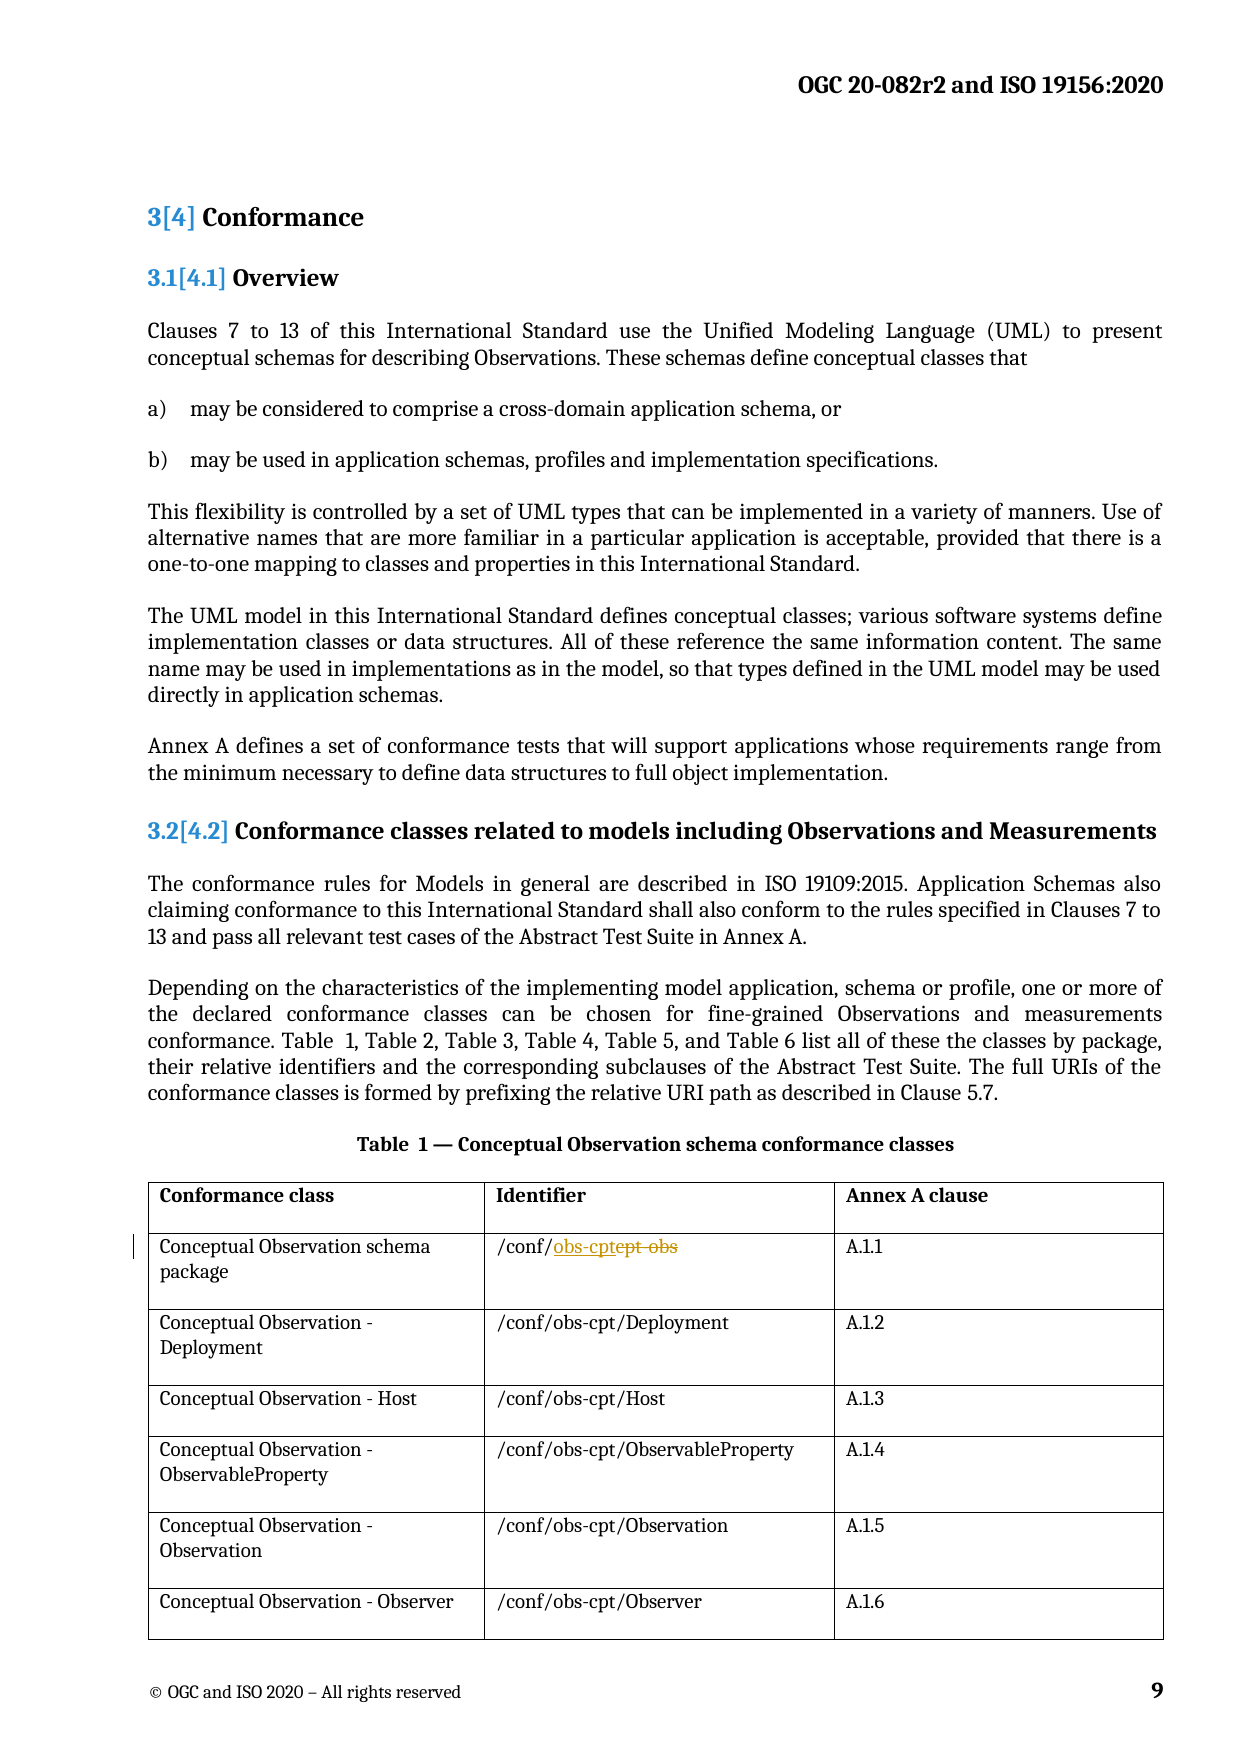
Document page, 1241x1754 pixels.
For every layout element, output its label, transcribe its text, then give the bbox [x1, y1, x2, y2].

text Clauses 7 to 13 of this International Standard use the Unified Modeling Language (UML) to present conceptual schemas for describing Observations. These schemas define conceptual classes that [148, 318, 1163, 371]
table_cell /conf/obs-cpt/Observation [485, 1513, 834, 1588]
table_cell A.1.1 [835, 1234, 1163, 1309]
table_cell A.1.6 [835, 1589, 1163, 1639]
table_cell Conceptual Observation - ObservableProperty [149, 1437, 484, 1512]
text Depending on the characteristics of the implementing model application, schema or profile, one or more of the declared conformance classes can be chosen for fine-grained Observations and measurements conformance. Table 1, Table 2, Table 3, Table 4, Table 5, and Table 6 list all of these the classes by package, their relative identifiers and the corresponding subclauses of the Abstract Test Suite. The full URIs of the conformance classes is formed by prefixing the relative URI path as described in Clause 5.7. [148, 975, 1163, 1107]
table_cell A.1.4 [835, 1437, 1163, 1512]
subtitle Conformance [148, 202, 1163, 233]
subtitle Conformance classes related to models including Observations and Measurements [148, 817, 1163, 846]
table_cell Conceptual Observation - Deployment [149, 1310, 484, 1385]
table_header Identifier [485, 1183, 834, 1233]
text The UML model in this International Standard defines conceptual classes; various software systems define implementation classes or data structures. All of these reference the same information content. The same name may be used in implementations as in the model, so that types defined in the UML model may be used directly in application schemas. [148, 603, 1163, 708]
table_cell A.1.3 [835, 1386, 1163, 1436]
table_cell Conceptual Observation schema package [149, 1234, 484, 1309]
table_cell /conf/ [485, 1234, 834, 1309]
table_cell Conceptual Observation - Host [149, 1386, 484, 1436]
table_cell Conceptual Observation - Observation [149, 1513, 484, 1588]
text The conformance rules for Models in general are described in ISO 19109:2015. Application Schemas also claiming conformance to this International Standard shall also conform to the rules specified in Clauses 7 to 13 and pass all relevant test cases of the Abstract Test Suite in Annex A. [148, 871, 1163, 950]
text This flexibility is controlled by a set of UML types that can be implemented in a variety of manners. Use of alternative names that are more familiar in a particular application is acceptable, provided that there is a one-to-one mapping to classes and properties in this International Standard. [148, 498, 1163, 578]
table_cell A.1.5 [835, 1513, 1163, 1588]
table_header Conformance class [149, 1183, 484, 1233]
text Table 1 — Conceptual Observation schema conformance classes [148, 1132, 1163, 1157]
text Annex A defines a set of conformance tests that will support applications whose requirements range from the minimum necessary to define data structures to full object implementation. [148, 733, 1163, 786]
table_header Annex A clause [835, 1183, 1163, 1233]
text a) may be considered to comprise a cross-domain application schema, or [148, 396, 1163, 422]
table_cell A.1.2 [835, 1310, 1163, 1385]
table_cell /conf/obs-cpt/Observer [485, 1589, 834, 1639]
table_cell Conceptual Observation - Observer [149, 1589, 484, 1639]
table_cell /conf/obs-cpt/ObservableProperty [485, 1437, 834, 1512]
text b) may be used in application schemas, profiles and implementation specifications. [148, 447, 1163, 473]
subtitle Overview [148, 264, 1163, 293]
table_cell /conf/obs-cpt/Deployment [485, 1310, 834, 1385]
table_cell /conf/obs-cpt/Host [485, 1386, 834, 1436]
